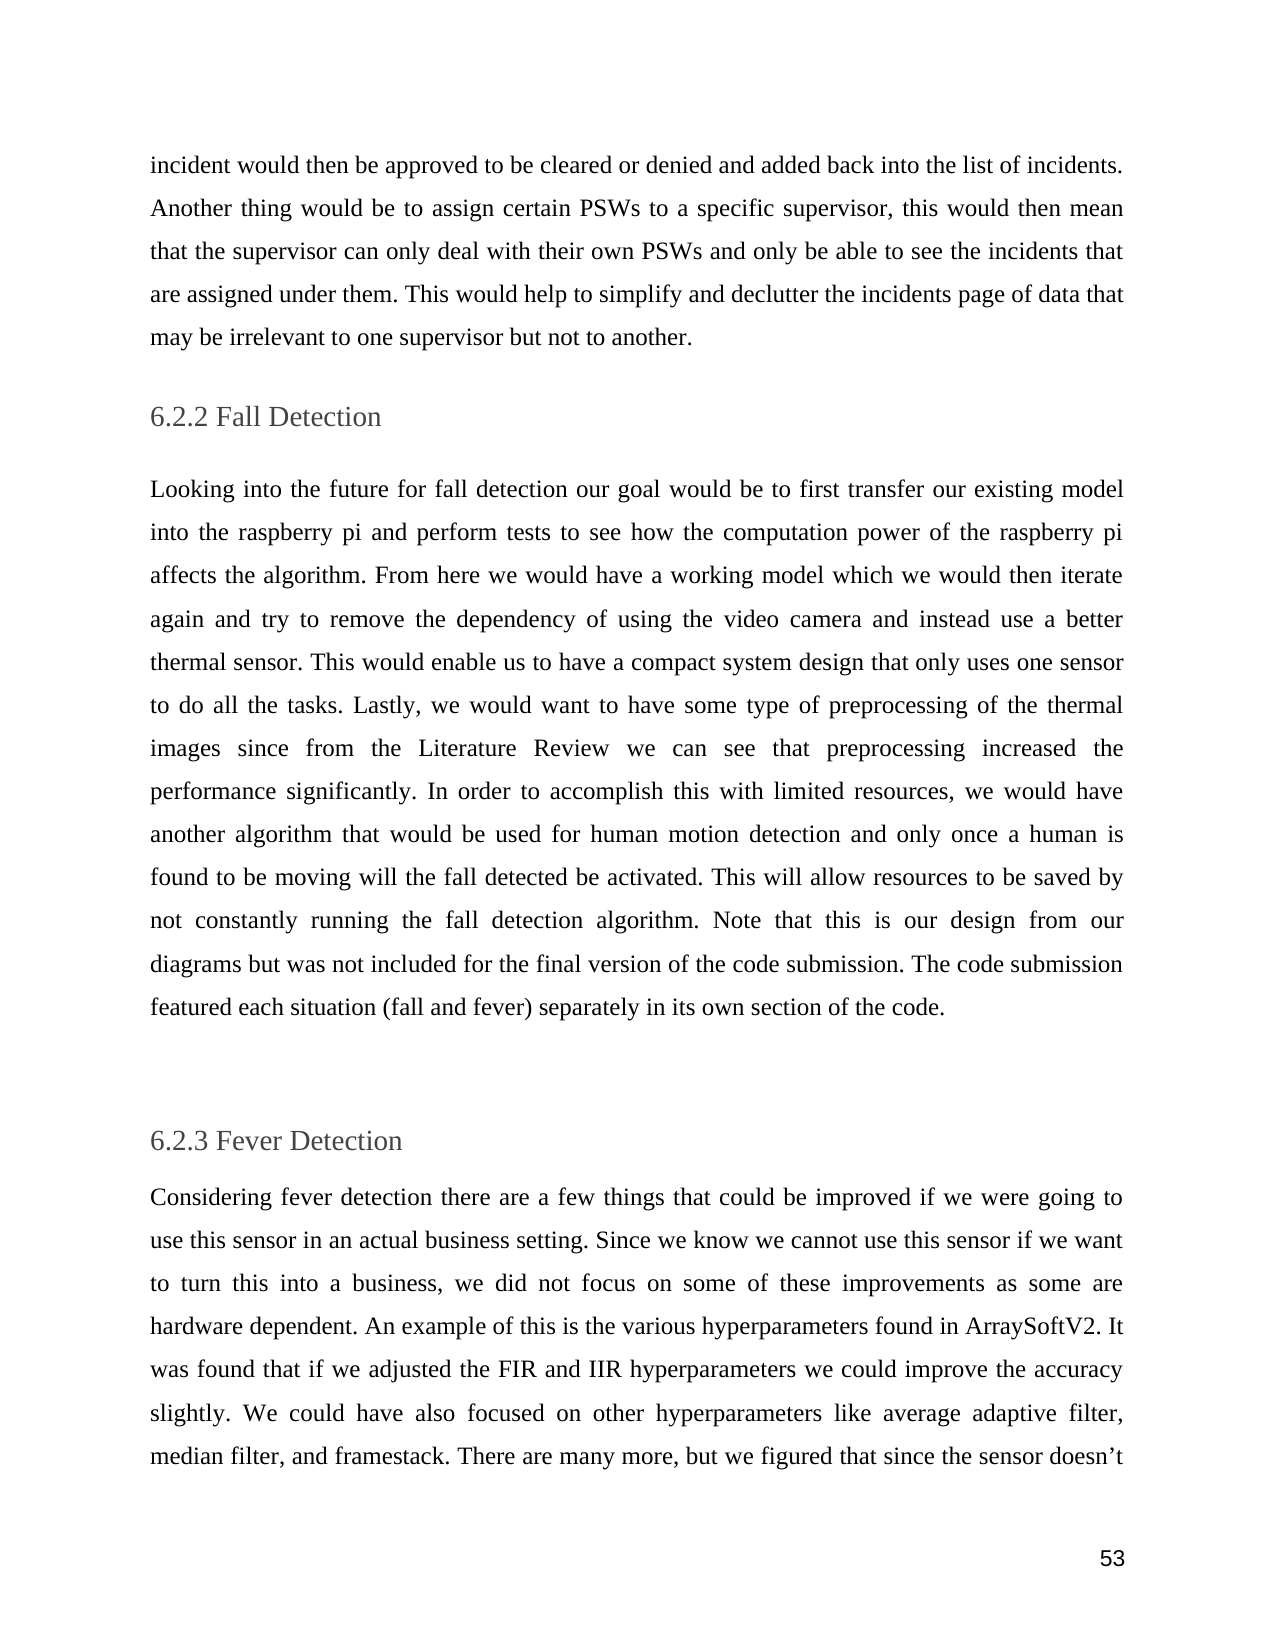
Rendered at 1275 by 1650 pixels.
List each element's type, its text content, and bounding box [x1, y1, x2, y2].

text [150, 150, 1125, 351]
text Looking into the future for fall detection our goal would be to first transfer our existing model into the raspberry pi and perform tests to see how the computation power of the raspberry pi affects the algorithm. From here we would have a working model which we would then iterate again and try to remove the dependency of using the video camera and instead use a better thermal sensor. This would enable us to have a compact system design that only uses one sensor to do all the tasks. Lastly, we would want to have some type of preprocessing of the thermal images since from the Literature Review we can see that preprocessing increased the performance significantly. In order to accomplish this with limited resources, we would have another algorithm that would be used for human motion detection and only once a human is found to be moving will the fall detected be activated. This will allow resources to be saved by not constantly running the fall detection algorithm. Note that this is our design from our diagrams but was not included for the final version of the code submission. The code submission featured each situation (fall and fever) separately in its own section of the code. [150, 474, 1125, 1021]
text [150, 1182, 1125, 1469]
subtitle 6.2.2 Fall Detection [150, 399, 1125, 432]
subtitle 6.2.3 Fever Detection [150, 1123, 1125, 1157]
